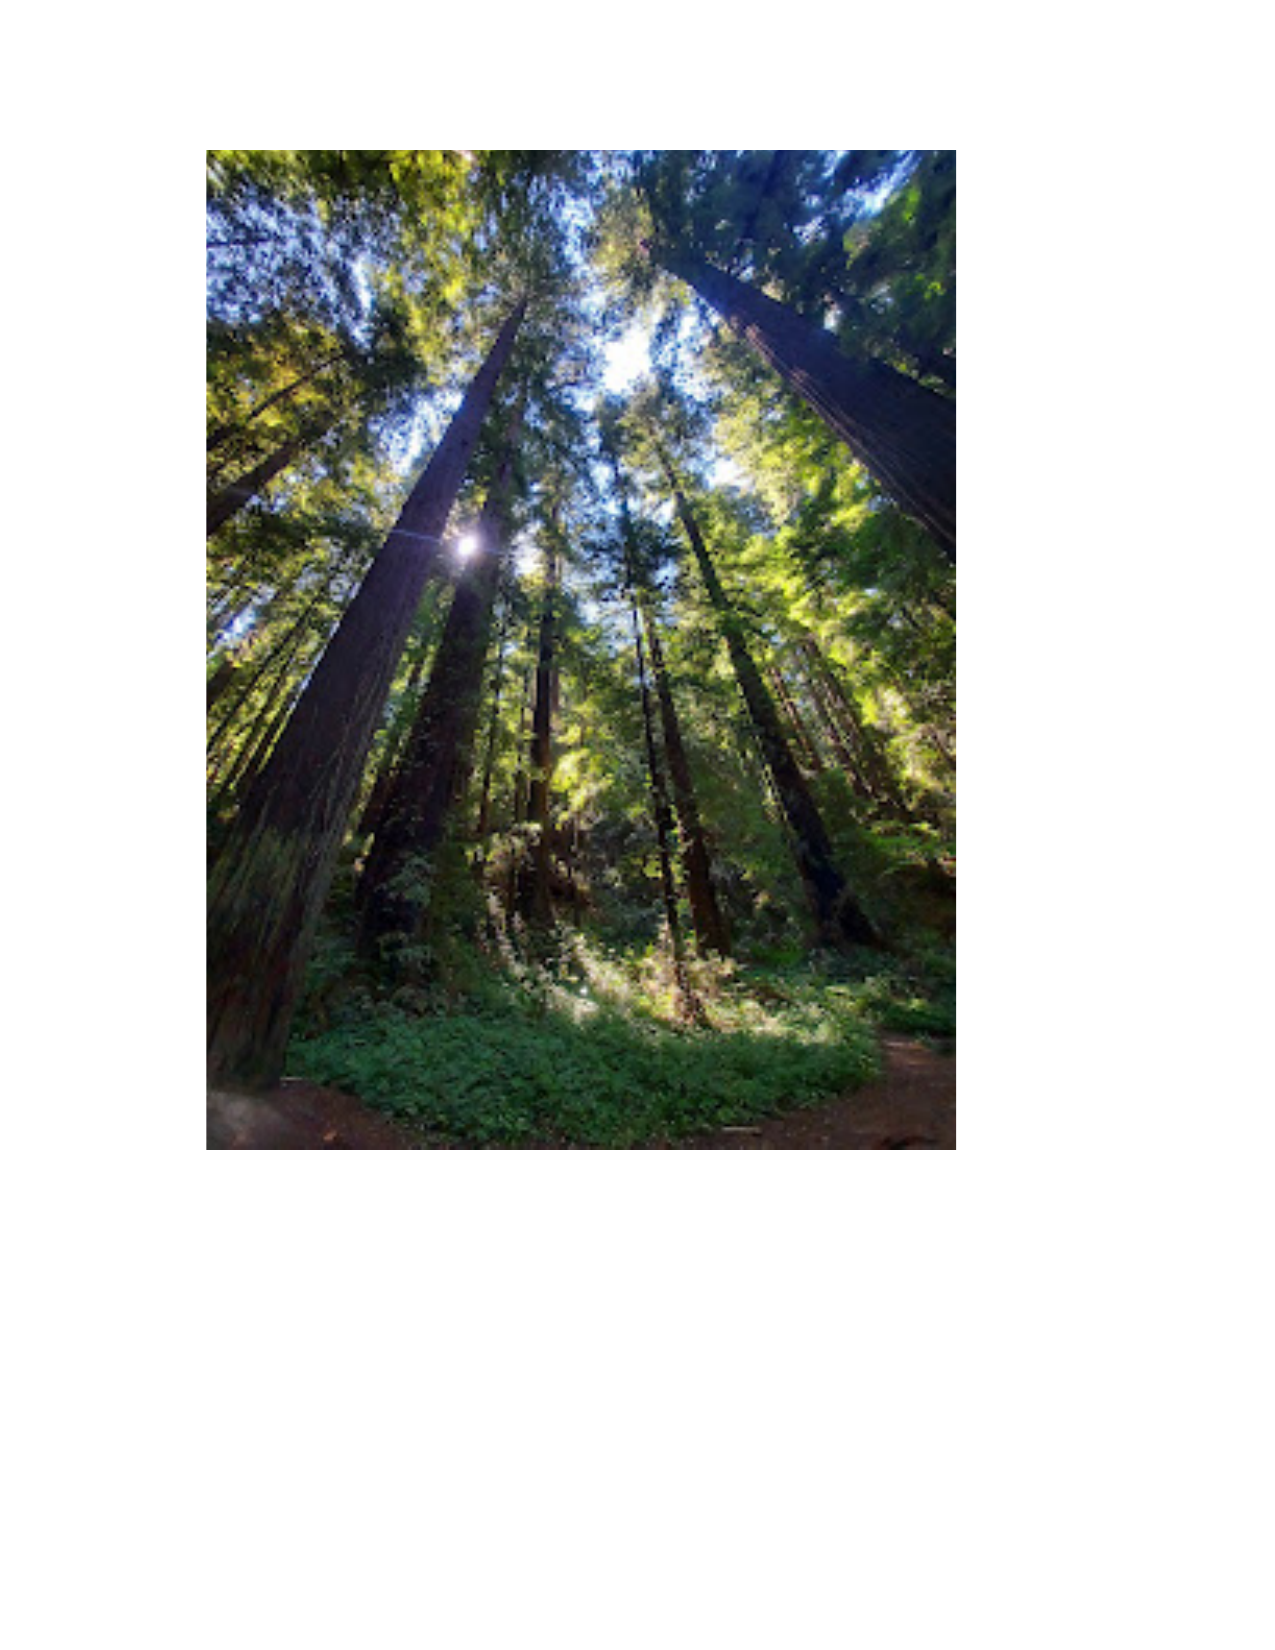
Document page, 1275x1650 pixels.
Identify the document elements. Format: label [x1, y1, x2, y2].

picture [206, 150, 957, 1150]
